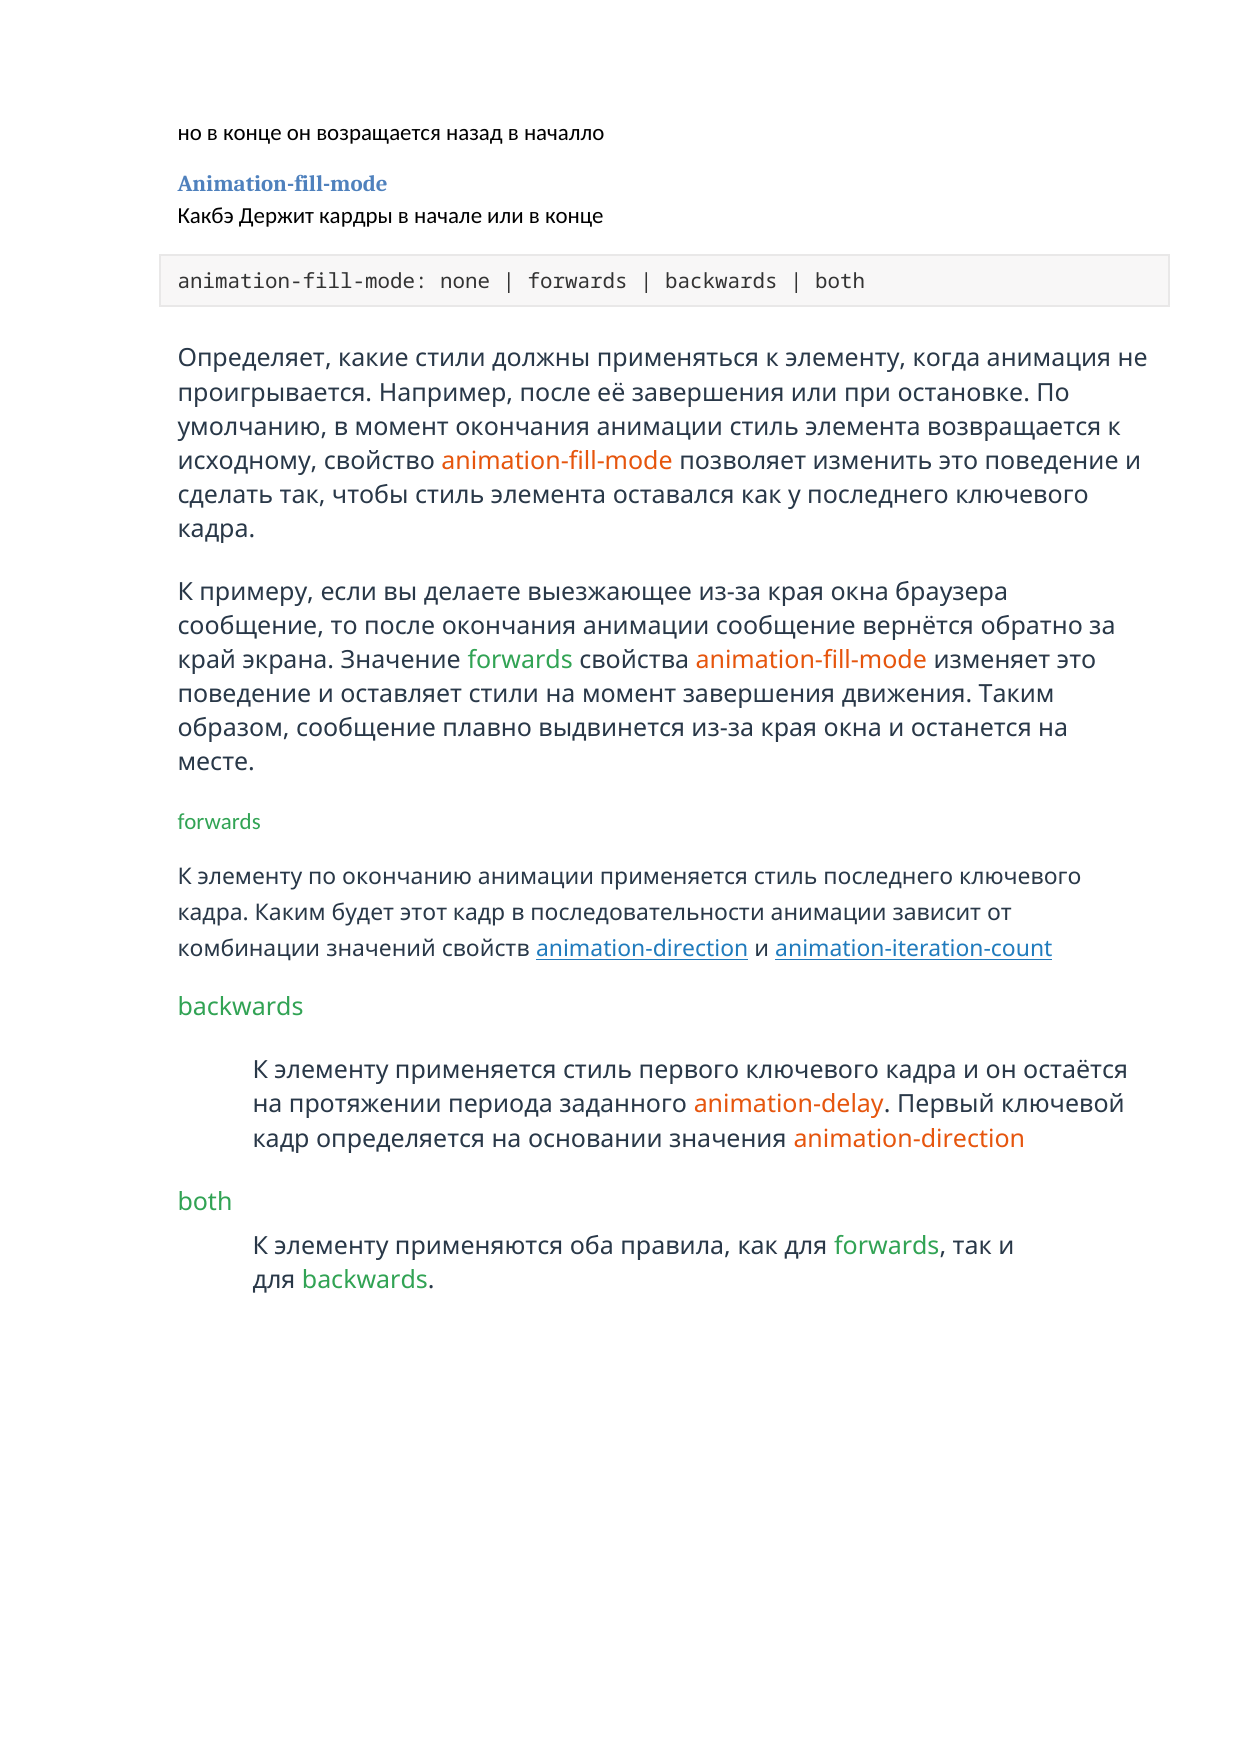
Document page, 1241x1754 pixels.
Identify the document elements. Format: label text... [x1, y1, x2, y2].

text К элементу применяются оба правила, как для forwards, так и для backwards. [252, 1227, 1152, 1296]
text К элементу применяется стиль первого ключевого кадра и он остаётся на протяжении периода заданного animation-delay. Первый ключевой кадр определяется на основании значения animation-direction [252, 1052, 1152, 1154]
text both [177, 1183, 1152, 1217]
text К примеру, если вы делаете выезжающее из-за края окна браузера сообщение, то после окончания анимации сообщение вернётся обратно за край экрана. Значение forwards свойства animation-fill-mode изменяет это поведение и оставляет стили на момент завершения движения. Таким образом, сообщение плавно выдвинется из-за края окна и останется на месте. [177, 574, 1152, 778]
text Какбэ Держит кардры в начале или в конце [177, 201, 1152, 229]
text animation-fill-mode: none | forwards | backwards | both [161, 256, 1168, 305]
text backwards [177, 989, 1152, 1023]
subtitle Animation-fill-mode [177, 171, 1152, 197]
text но в конце он возращается назад в началло [177, 118, 1152, 146]
text Определяет, какие стили должны применяться к элементу, когда анимация не проигрывается. Например, после её завершения или при остановке. По умолчанию, в момент окончания анимации стиль элемента возвращается к исходному, свойство animation-fill-mode позволяет изменить это поведение и сделать так, чтобы стиль элемента оставался как у последнего ключевого кадра. [177, 340, 1152, 544]
text forwards [177, 807, 1152, 835]
text К элементу по окончанию анимации применяется стиль последнего ключевого кадра. Каким будет этот кадр в последовательности анимации зависит от комбинации значений свойств animation-direction и animation-iteration-count [177, 860, 1152, 963]
